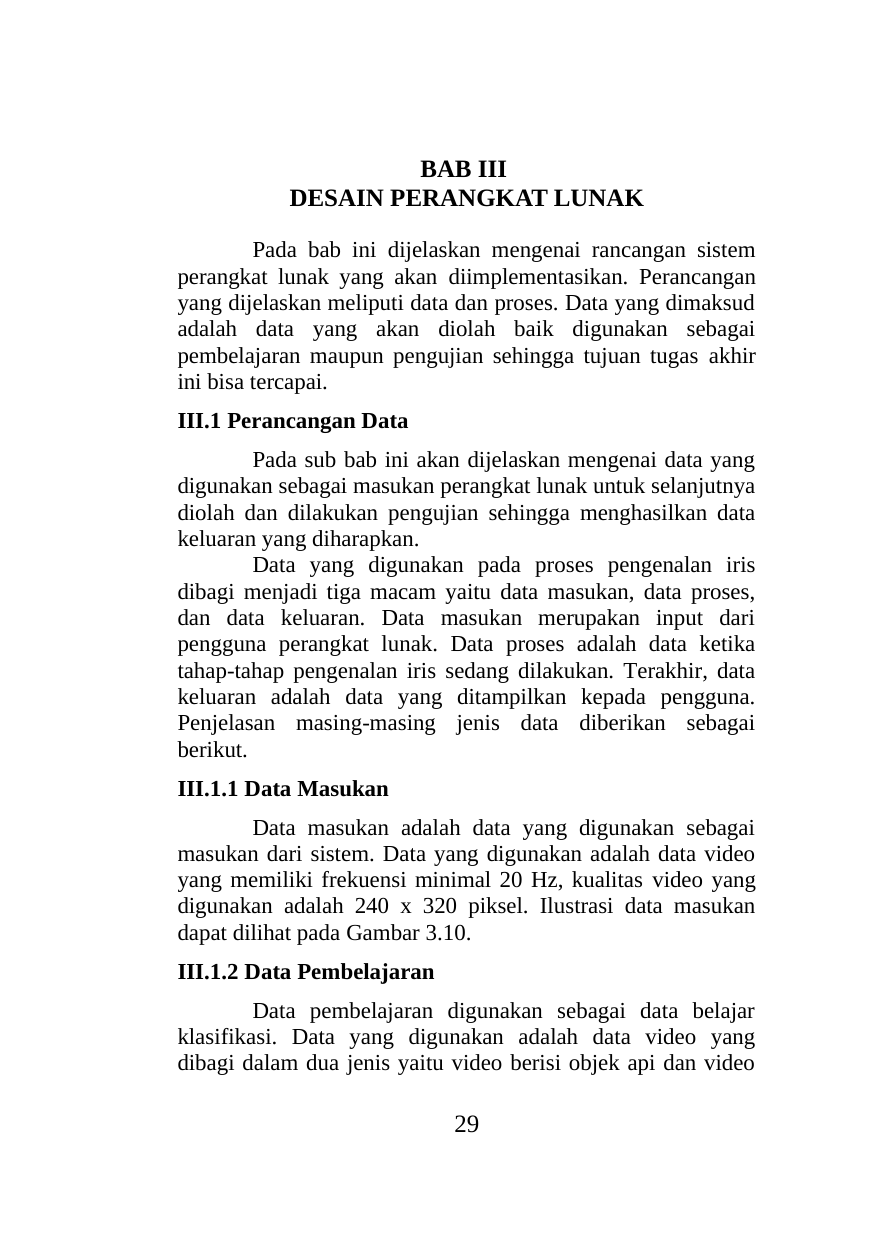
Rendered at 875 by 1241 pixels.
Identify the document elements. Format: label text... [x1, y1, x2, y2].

subtitle DESAIN PERANGKAT LUNAK [177, 154, 756, 211]
text Pada bab ini dijelaskan mengenai rancangan sistem perangkat lunak yang akan diimplementasikan. Perancangan yang dijelaskan meliputi data dan proses. Data yang dimaksud adalah data yang akan diolah baik digunakan sebagai pembelajaran maupun pengujian sehingga tujuan tugas akhir ini bisa tercapai. [177, 236, 756, 394]
text Pada sub bab ini akan dijelaskan mengenai data yang digunakan sebagai masukan perangkat lunak untuk selanjutnya diolah dan dilakukan pengujian sehingga menghasilkan data keluaran yang diharapkan. [177, 446, 756, 551]
subtitle Perancangan Data [177, 407, 756, 433]
text Data yang digunakan pada proses pengenalan iris dibagi menjadi tiga macam yaitu data masukan, data proses, dan data keluaran. Data masukan merupakan input dari pengguna perangkat lunak. Data proses adalah data ketika tahap-tahap pengenalan iris sedang dilakukan. Terakhir, data keluaran adalah data yang ditampilkan kepada pengguna. Penjelasan masing-masing jenis data diberikan sebagai berikut. [177, 551, 756, 762]
subtitle Data Pembelajaran [177, 958, 756, 984]
subtitle Data Masukan [177, 775, 756, 801]
